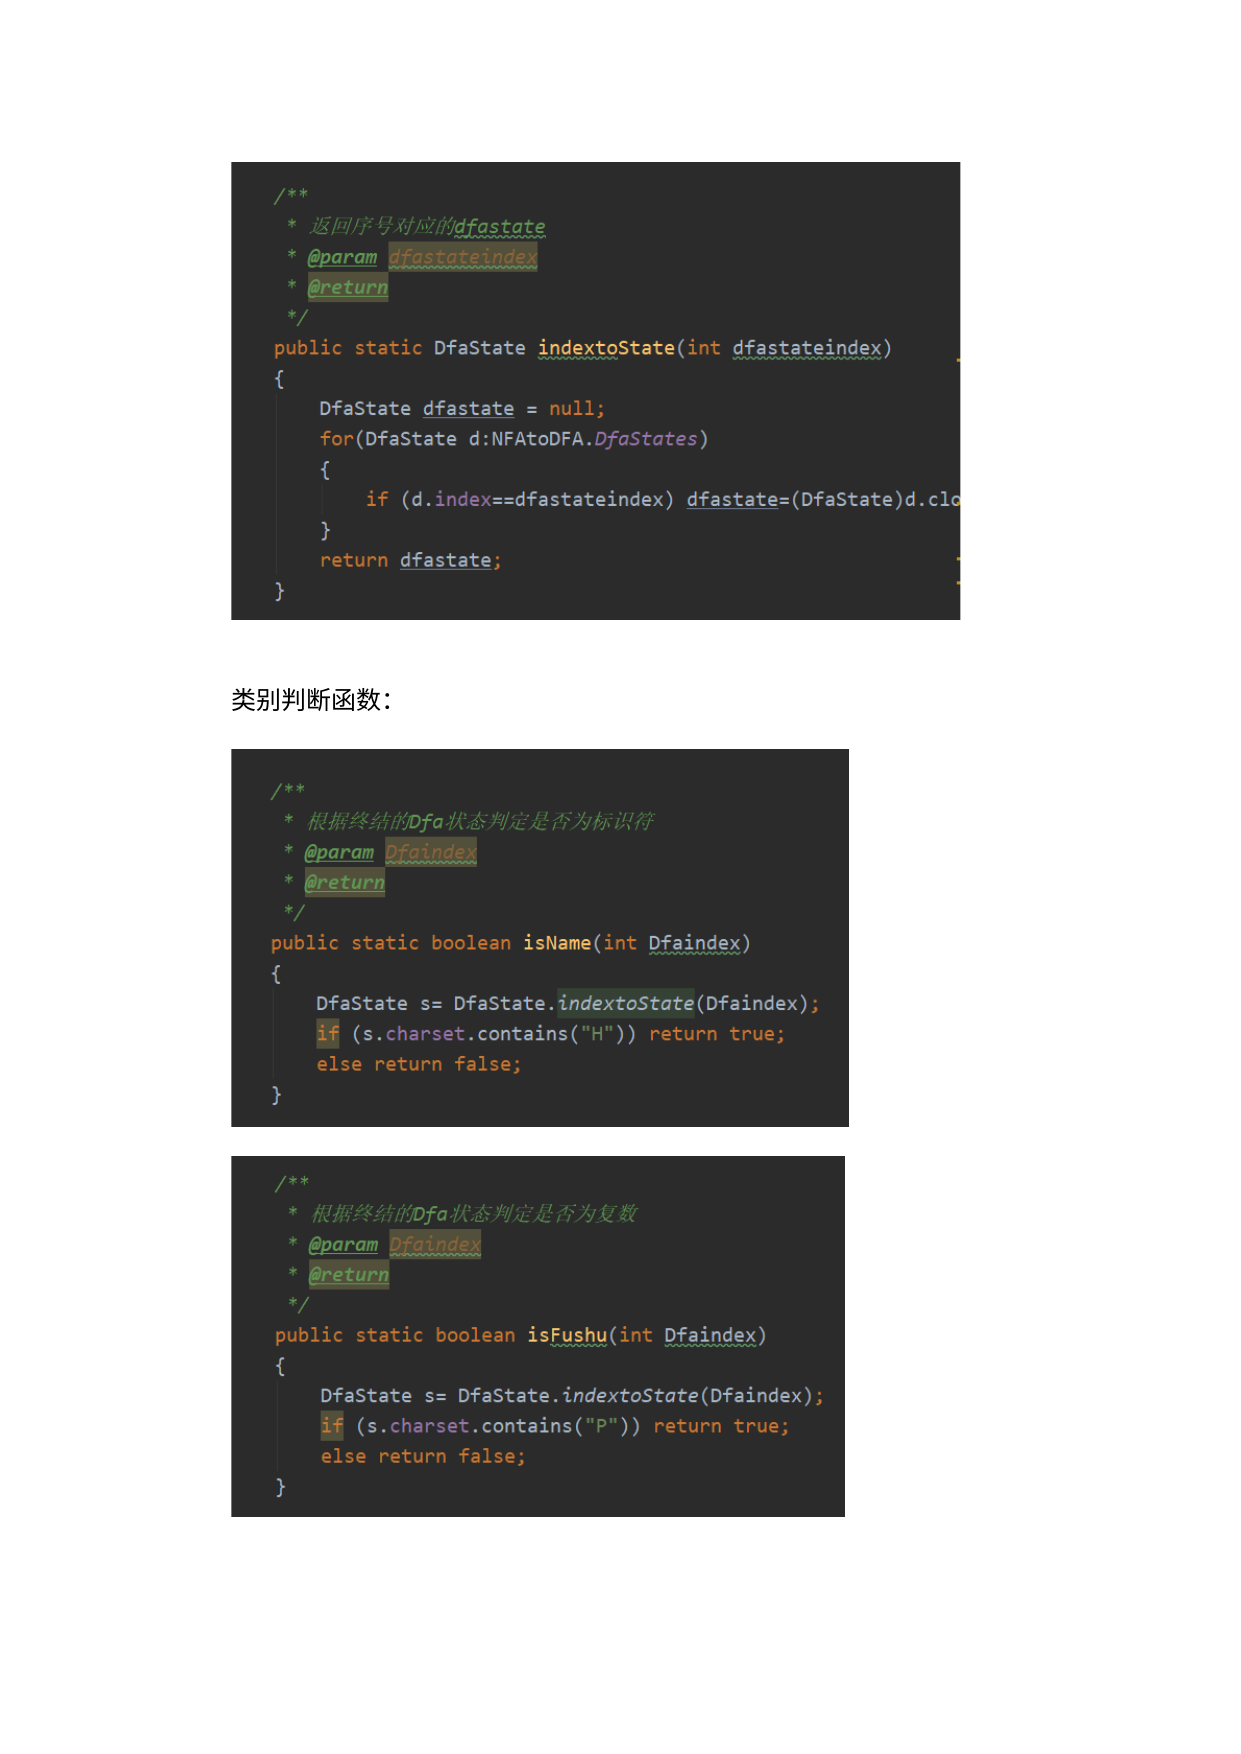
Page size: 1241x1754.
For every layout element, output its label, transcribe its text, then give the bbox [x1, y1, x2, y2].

picture [231, 162, 961, 620]
picture [231, 1156, 845, 1517]
text 类别判断函数： [231, 666, 1053, 731]
picture [231, 749, 849, 1127]
